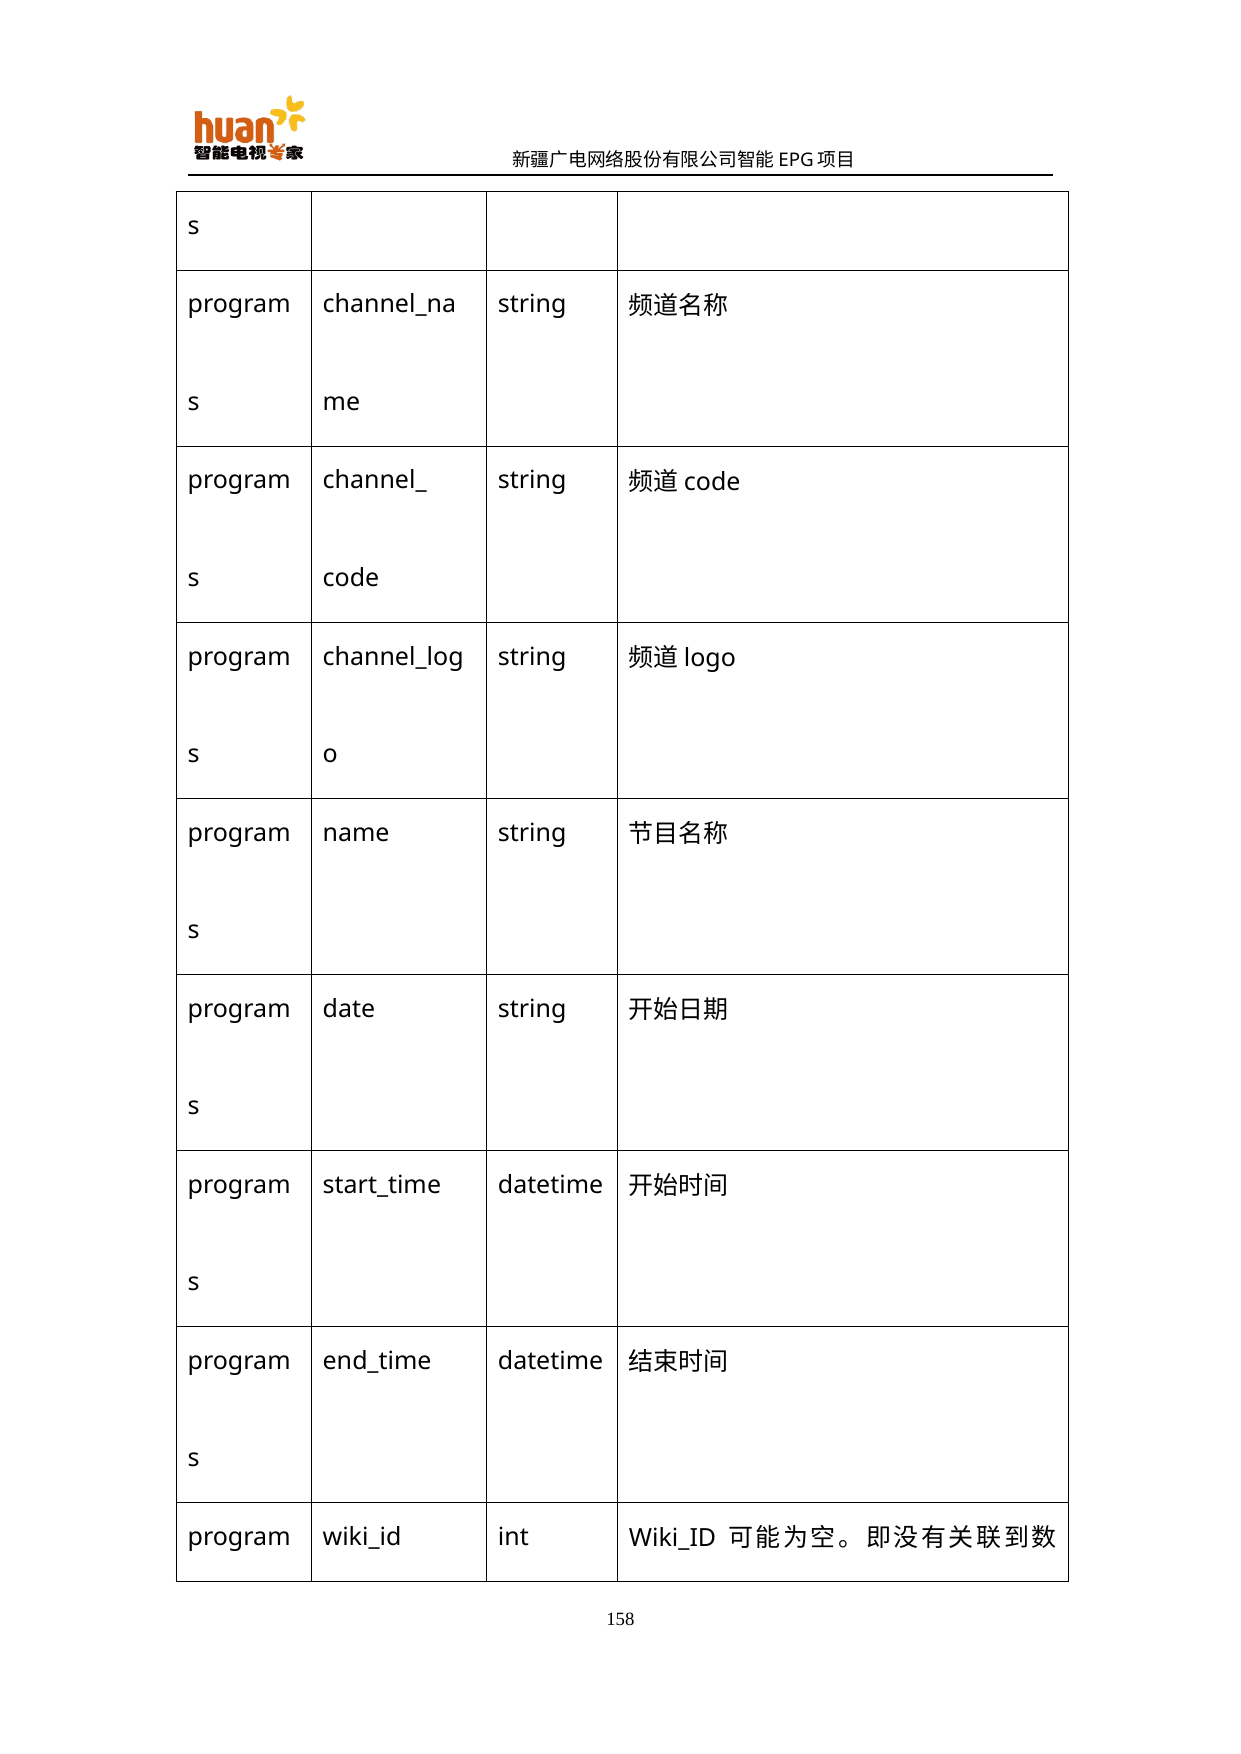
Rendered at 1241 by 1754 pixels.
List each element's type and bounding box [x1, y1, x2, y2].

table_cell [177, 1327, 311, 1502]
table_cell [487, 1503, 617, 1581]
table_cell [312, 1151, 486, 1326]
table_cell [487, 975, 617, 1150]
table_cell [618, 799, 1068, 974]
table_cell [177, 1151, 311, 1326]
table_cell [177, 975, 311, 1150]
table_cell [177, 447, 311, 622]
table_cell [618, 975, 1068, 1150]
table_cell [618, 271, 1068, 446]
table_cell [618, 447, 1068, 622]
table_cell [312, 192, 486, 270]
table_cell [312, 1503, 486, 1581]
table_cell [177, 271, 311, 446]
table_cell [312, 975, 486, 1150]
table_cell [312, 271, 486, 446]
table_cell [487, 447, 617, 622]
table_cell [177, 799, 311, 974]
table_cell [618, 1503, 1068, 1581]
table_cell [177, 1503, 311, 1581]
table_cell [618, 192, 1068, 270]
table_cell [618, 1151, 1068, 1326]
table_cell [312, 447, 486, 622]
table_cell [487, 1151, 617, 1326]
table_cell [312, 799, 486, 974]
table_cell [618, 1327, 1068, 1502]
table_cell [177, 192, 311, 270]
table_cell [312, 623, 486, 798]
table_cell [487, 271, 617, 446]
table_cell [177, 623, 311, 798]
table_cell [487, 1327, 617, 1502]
picture [187, 88, 313, 167]
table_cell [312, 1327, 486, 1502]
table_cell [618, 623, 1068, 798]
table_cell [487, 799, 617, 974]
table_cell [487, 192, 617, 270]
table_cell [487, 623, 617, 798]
